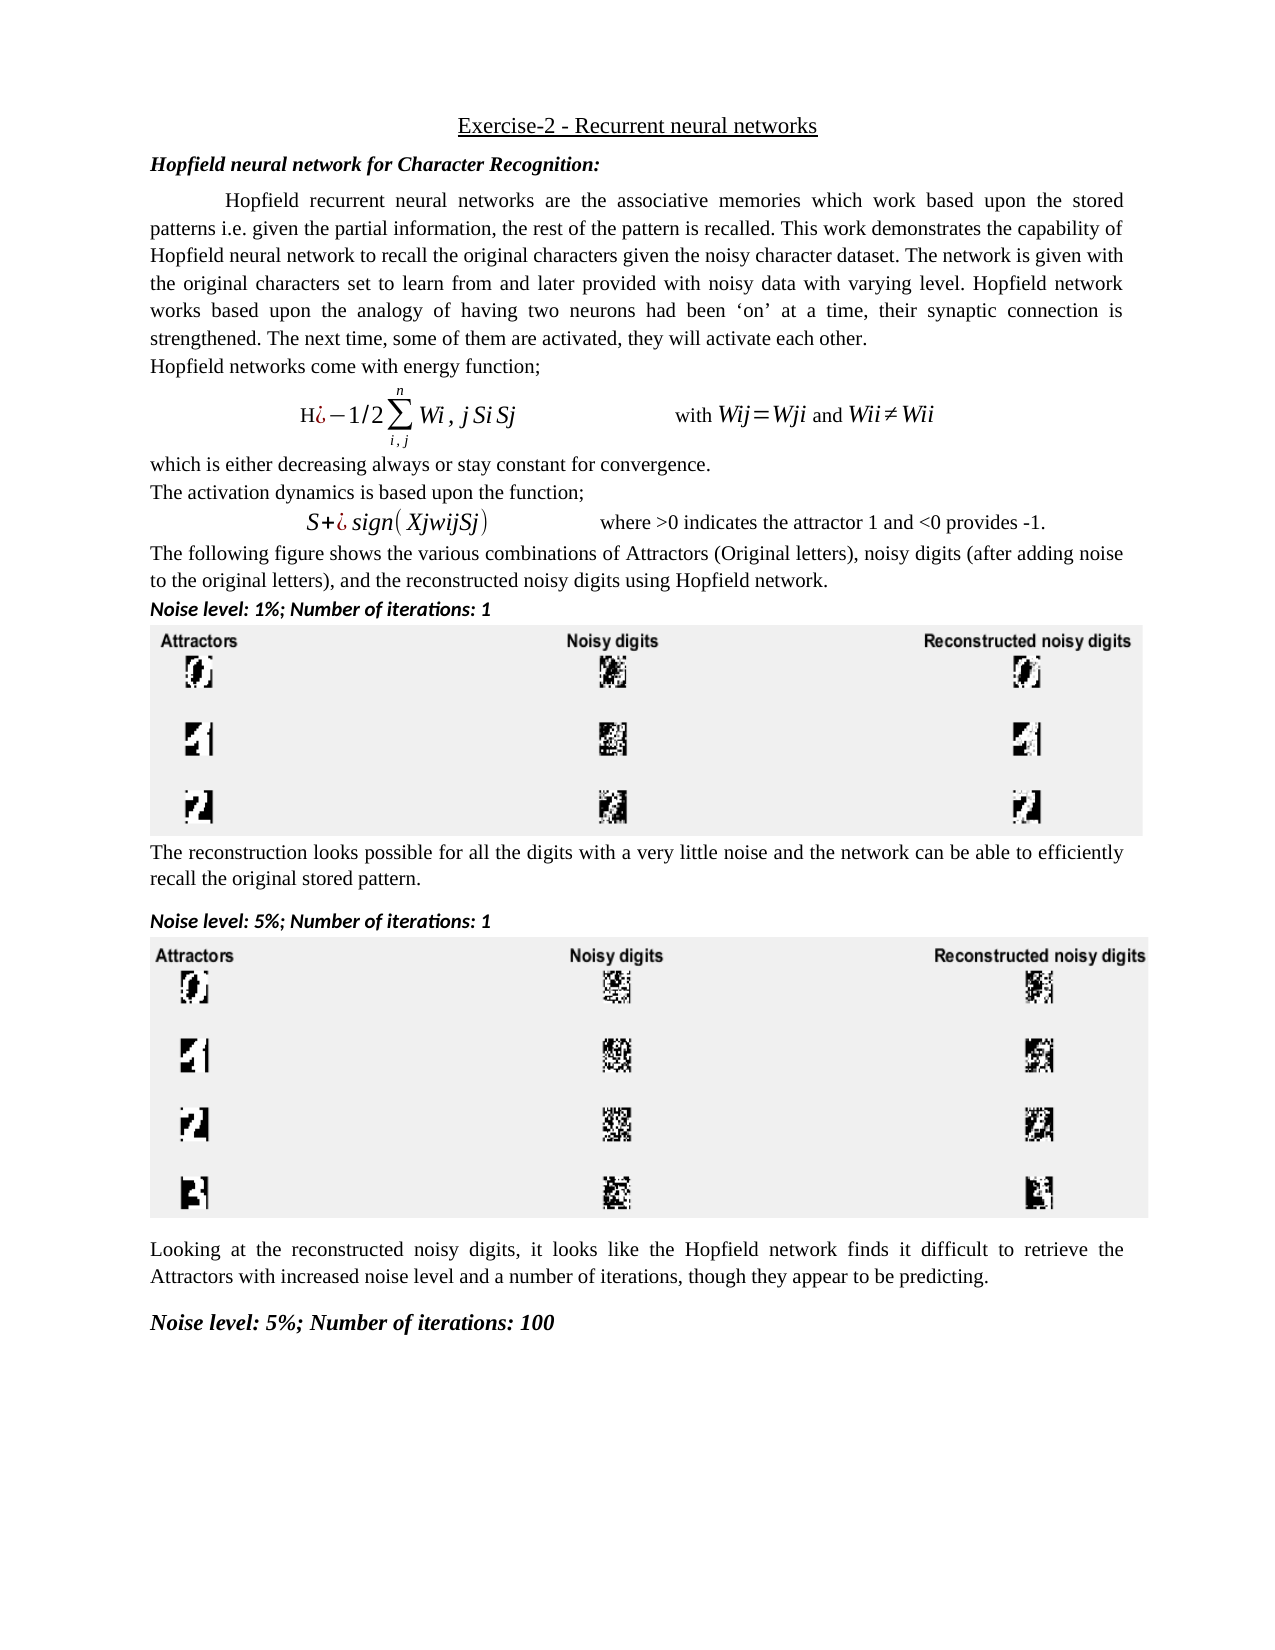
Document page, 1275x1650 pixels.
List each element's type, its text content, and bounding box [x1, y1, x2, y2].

text Noise level: 5%; Number of iterations: 100 [150, 1309, 1125, 1335]
text The activation dynamics is based upon the function; [150, 480, 1125, 504]
text The following figure shows the various combinations of Attractors (Original letters), noisy digits (after adding noise to the original letters), and the reconstructed noisy digits using Hopfield network. [150, 541, 1125, 592]
text The reconstruction looks possible for all the digits with a very little noise and the network can be able to efficiently recall the original stored pattern. [150, 840, 1125, 890]
picture [150, 937, 1149, 1218]
text Noise level: 5%; Number of iterations: 1 [150, 909, 1125, 934]
text Looking at the reconstructed noisy digits, it looks like the Hopfield network finds it difficult to retrieve the Attractors with increased noise level and a number of iterations, though they appear to be predicting. [150, 1237, 1125, 1288]
text Exercise-2 - Recurrent neural networks [150, 112, 1125, 139]
picture [150, 625, 1143, 836]
text Noise level: 1%; Number of iterations: 1 [150, 596, 1125, 621]
text Hopfield neural network for Character Recognition: [150, 152, 1125, 176]
text which is either decreasing always or stay constant for convergence. [150, 452, 1125, 476]
text Hopfield recurrent neural networks are the associative memories which work based upon the stored patterns i.e. given the partial information, the rest of the pattern is recalled. This work demonstrates the capability of Hopfield neural network to recall the original characters given the noisy character dataset. The network is given with the original characters set to learn from and later provided with noisy data with varying level. Hopfield network works based upon the analogy of having two neurons had been ‘on’ at a time, their synaptic connection is strengthened. The next time, some of them are activated, they will activate each other. [150, 188, 1125, 350]
text H with and [225, 381, 1125, 448]
text where >0 indicates the attractor 1 and <0 provides -1. [225, 507, 1125, 537]
text Hopfield networks come with energy function; [150, 354, 1125, 378]
